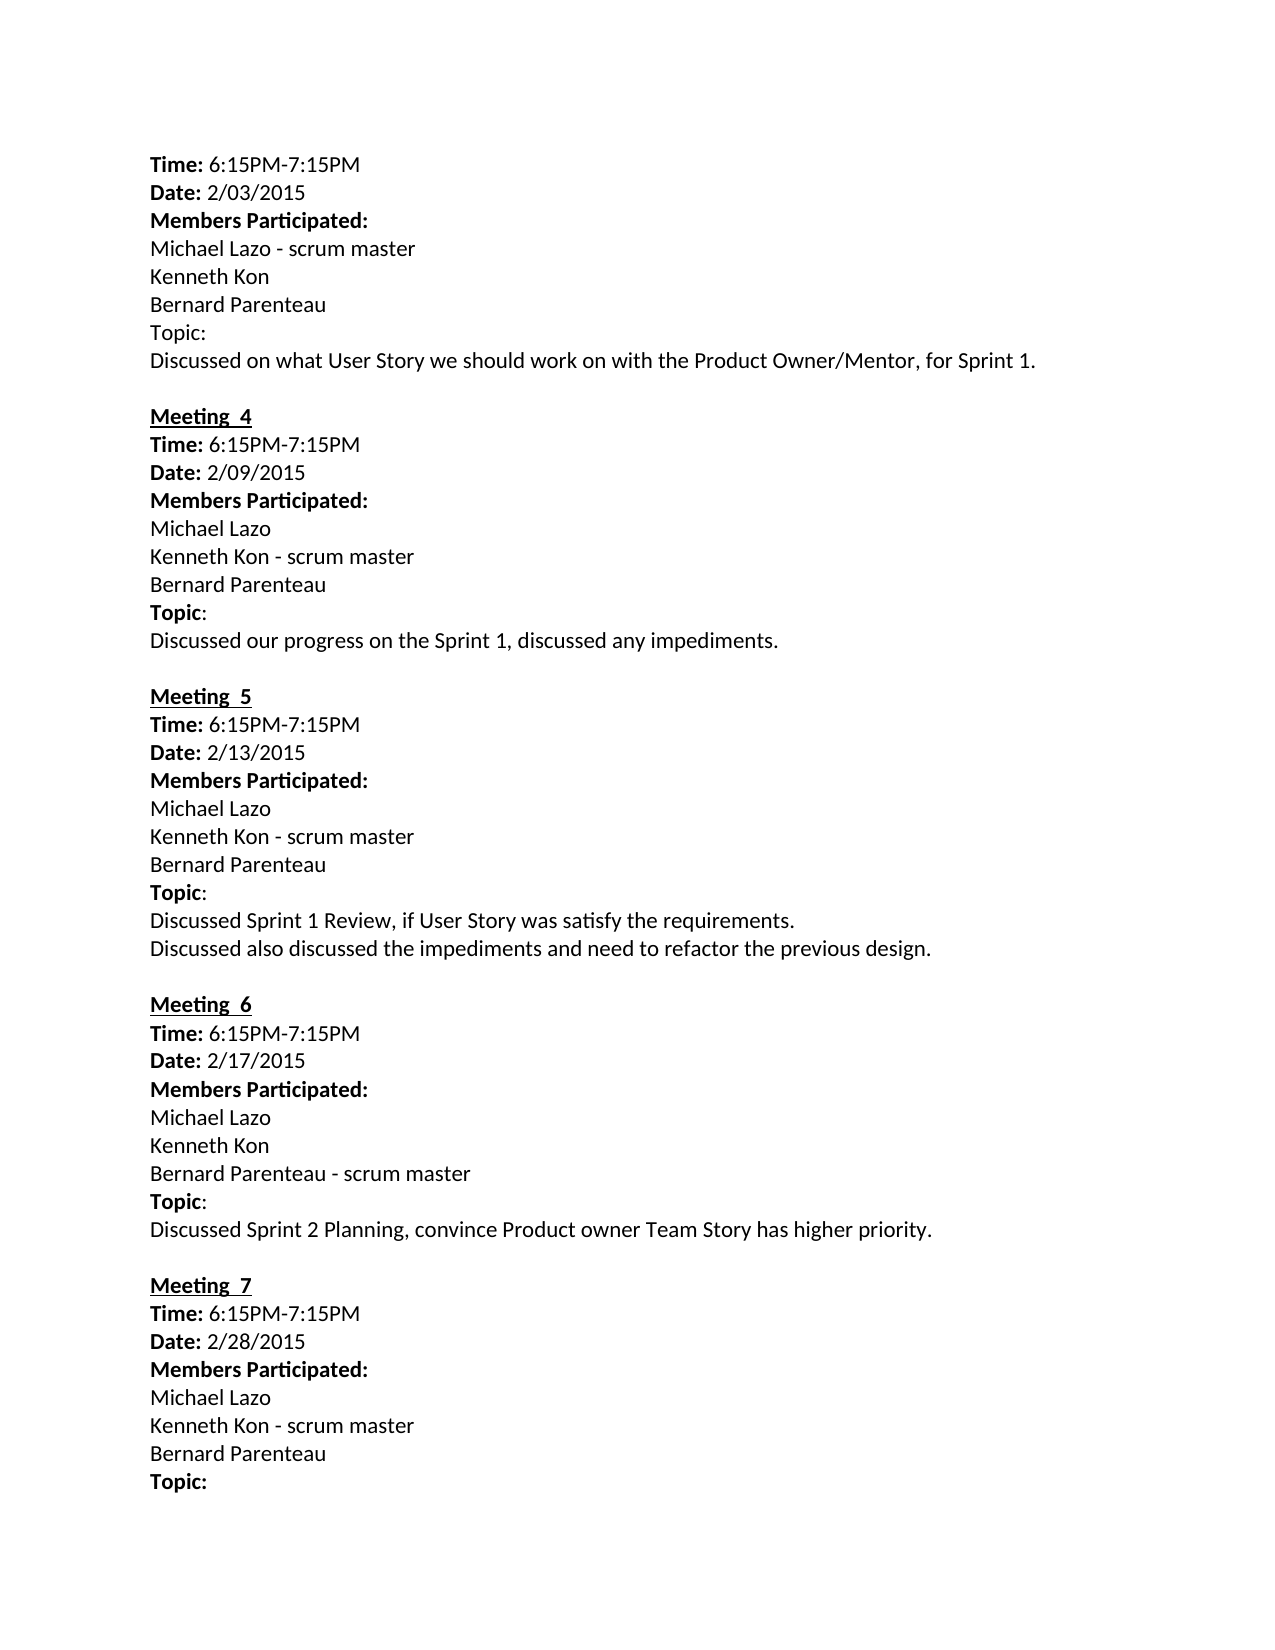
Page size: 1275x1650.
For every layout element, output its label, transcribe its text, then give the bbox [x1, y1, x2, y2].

text Discussed Sprint 2 Planning, convince Product owner Team Story has higher priority. [150, 1215, 1125, 1243]
text Michael Lazo [150, 794, 1125, 822]
text Time: 6:15PM-7:15PM [150, 1299, 1125, 1327]
text Date: 2/03/2015 [150, 178, 1125, 206]
text Members Participated: [150, 1075, 1125, 1103]
text Kenneth Kon - scrum master [150, 1411, 1125, 1439]
text Members Participated: [150, 766, 1125, 794]
text Michael Lazo - scrum master [150, 234, 1125, 262]
text Meeting 7 [150, 1271, 1125, 1299]
text Time: 6:15PM-7:15PM [150, 430, 1125, 458]
text Meeting 5 [150, 682, 1125, 710]
text Topic: [150, 1187, 1125, 1215]
text Time: 6:15PM-7:15PM [150, 150, 1125, 178]
text Topic: [150, 598, 1125, 626]
text Kenneth Kon [150, 262, 1125, 290]
text Bernard Parenteau [150, 1439, 1125, 1467]
text Michael Lazo [150, 1103, 1125, 1131]
text Topic: [150, 1467, 1125, 1495]
text Date: 2/28/2015 [150, 1327, 1125, 1355]
text Discussed also discussed the impediments and need to refactor the previous design. [150, 934, 1125, 963]
text Discussed on what User Story we should work on with the Product Owner/Mentor, for Sprint 1. [150, 346, 1125, 374]
text Topic: [150, 878, 1125, 907]
text Time: 6:15PM-7:15PM [150, 710, 1125, 738]
text Bernard Parenteau [150, 290, 1125, 318]
text Kenneth Kon - scrum master [150, 822, 1125, 851]
text Michael Lazo [150, 1383, 1125, 1411]
text Date: 2/17/2015 [150, 1047, 1125, 1075]
text Meeting 4 [150, 402, 1125, 430]
text Kenneth Kon - scrum master [150, 542, 1125, 570]
text Date: 2/09/2015 [150, 458, 1125, 486]
text Topic: [150, 318, 1125, 346]
text Discussed our progress on the Sprint 1, discussed any impediments. [150, 626, 1125, 654]
text Members Participated: [150, 206, 1125, 234]
text Bernard Parenteau [150, 851, 1125, 878]
text Bernard Parenteau - scrum master [150, 1159, 1125, 1187]
text Time: 6:15PM-7:15PM [150, 1019, 1125, 1047]
text Date: 2/13/2015 [150, 738, 1125, 766]
text Kenneth Kon [150, 1131, 1125, 1159]
text Discussed Sprint 1 Review, if User Story was satisfy the requirements. [150, 907, 1125, 934]
text Meeting 6 [150, 991, 1125, 1019]
text Michael Lazo [150, 514, 1125, 542]
text Members Participated: [150, 1355, 1125, 1383]
text Members Participated: [150, 486, 1125, 514]
text Bernard Parenteau [150, 570, 1125, 598]
